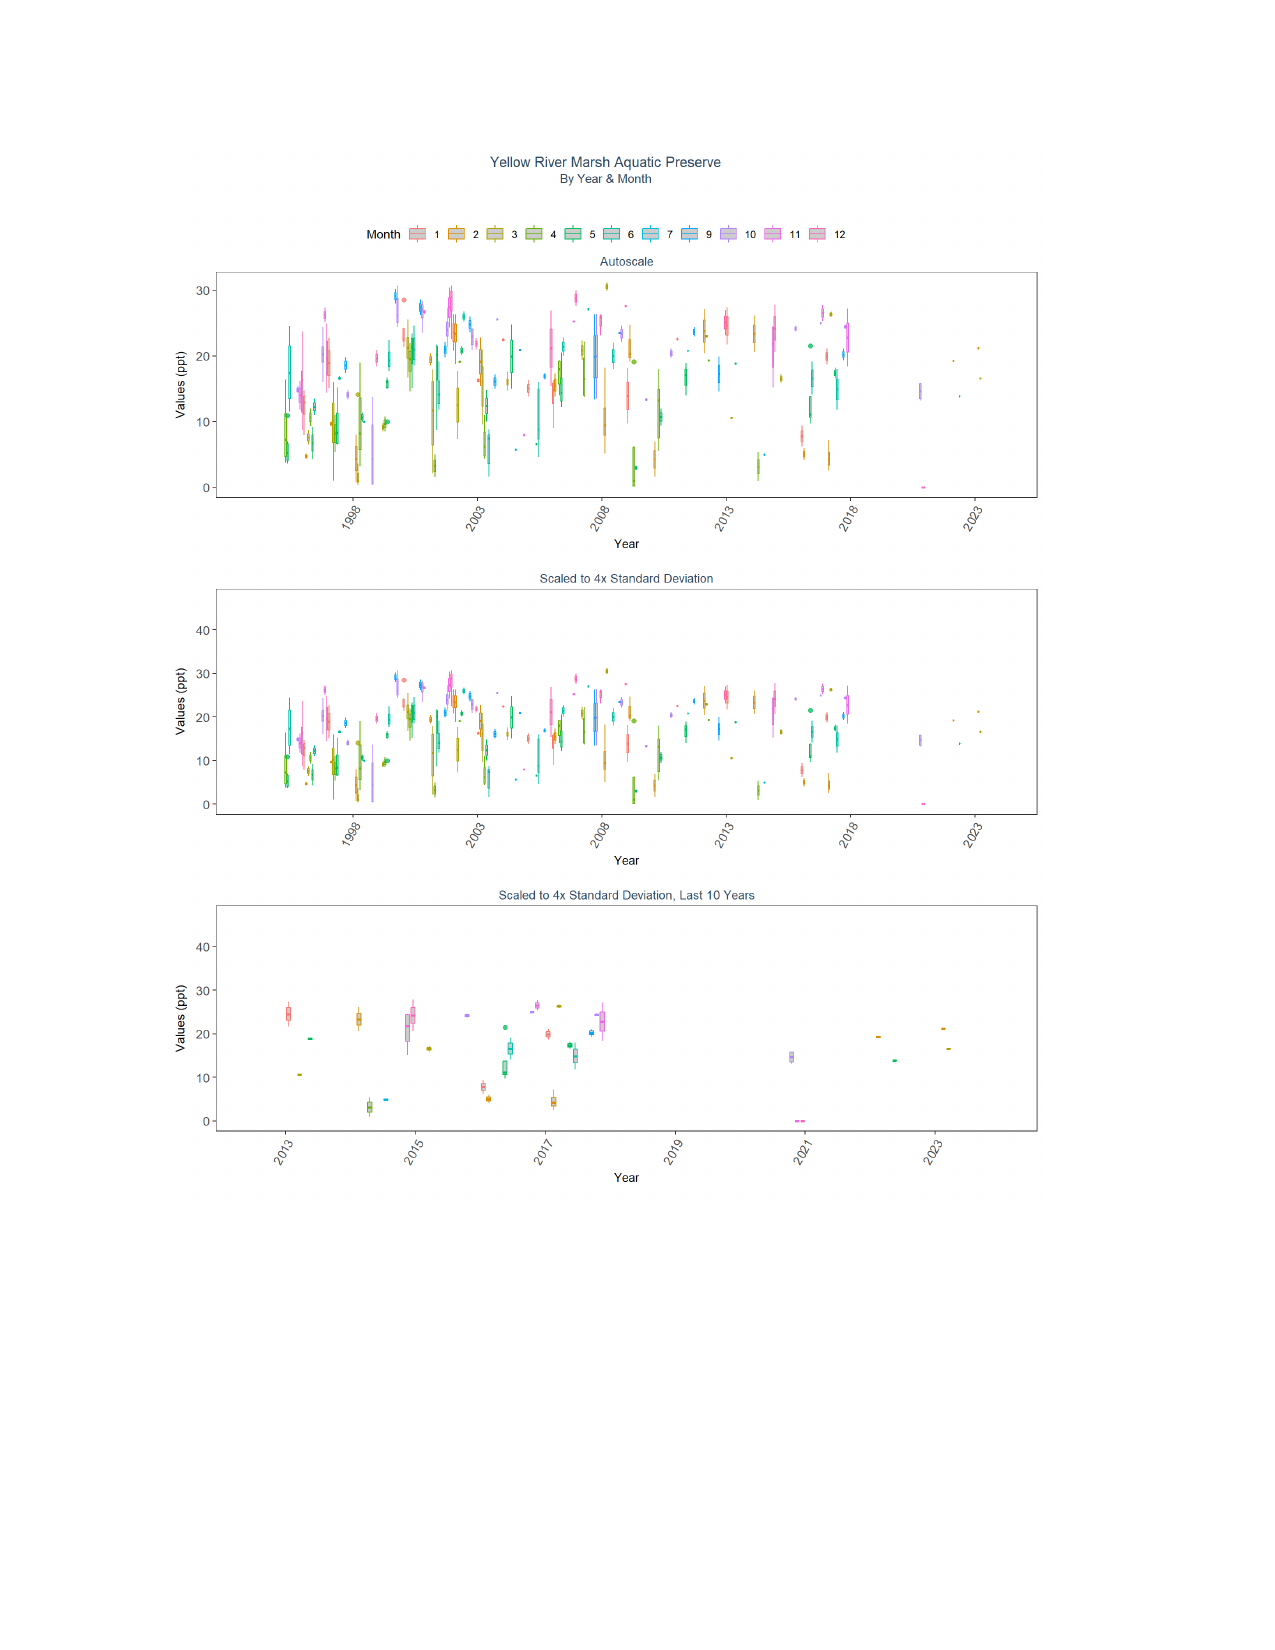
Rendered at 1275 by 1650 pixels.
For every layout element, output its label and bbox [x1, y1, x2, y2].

picture [168, 150, 1044, 1200]
